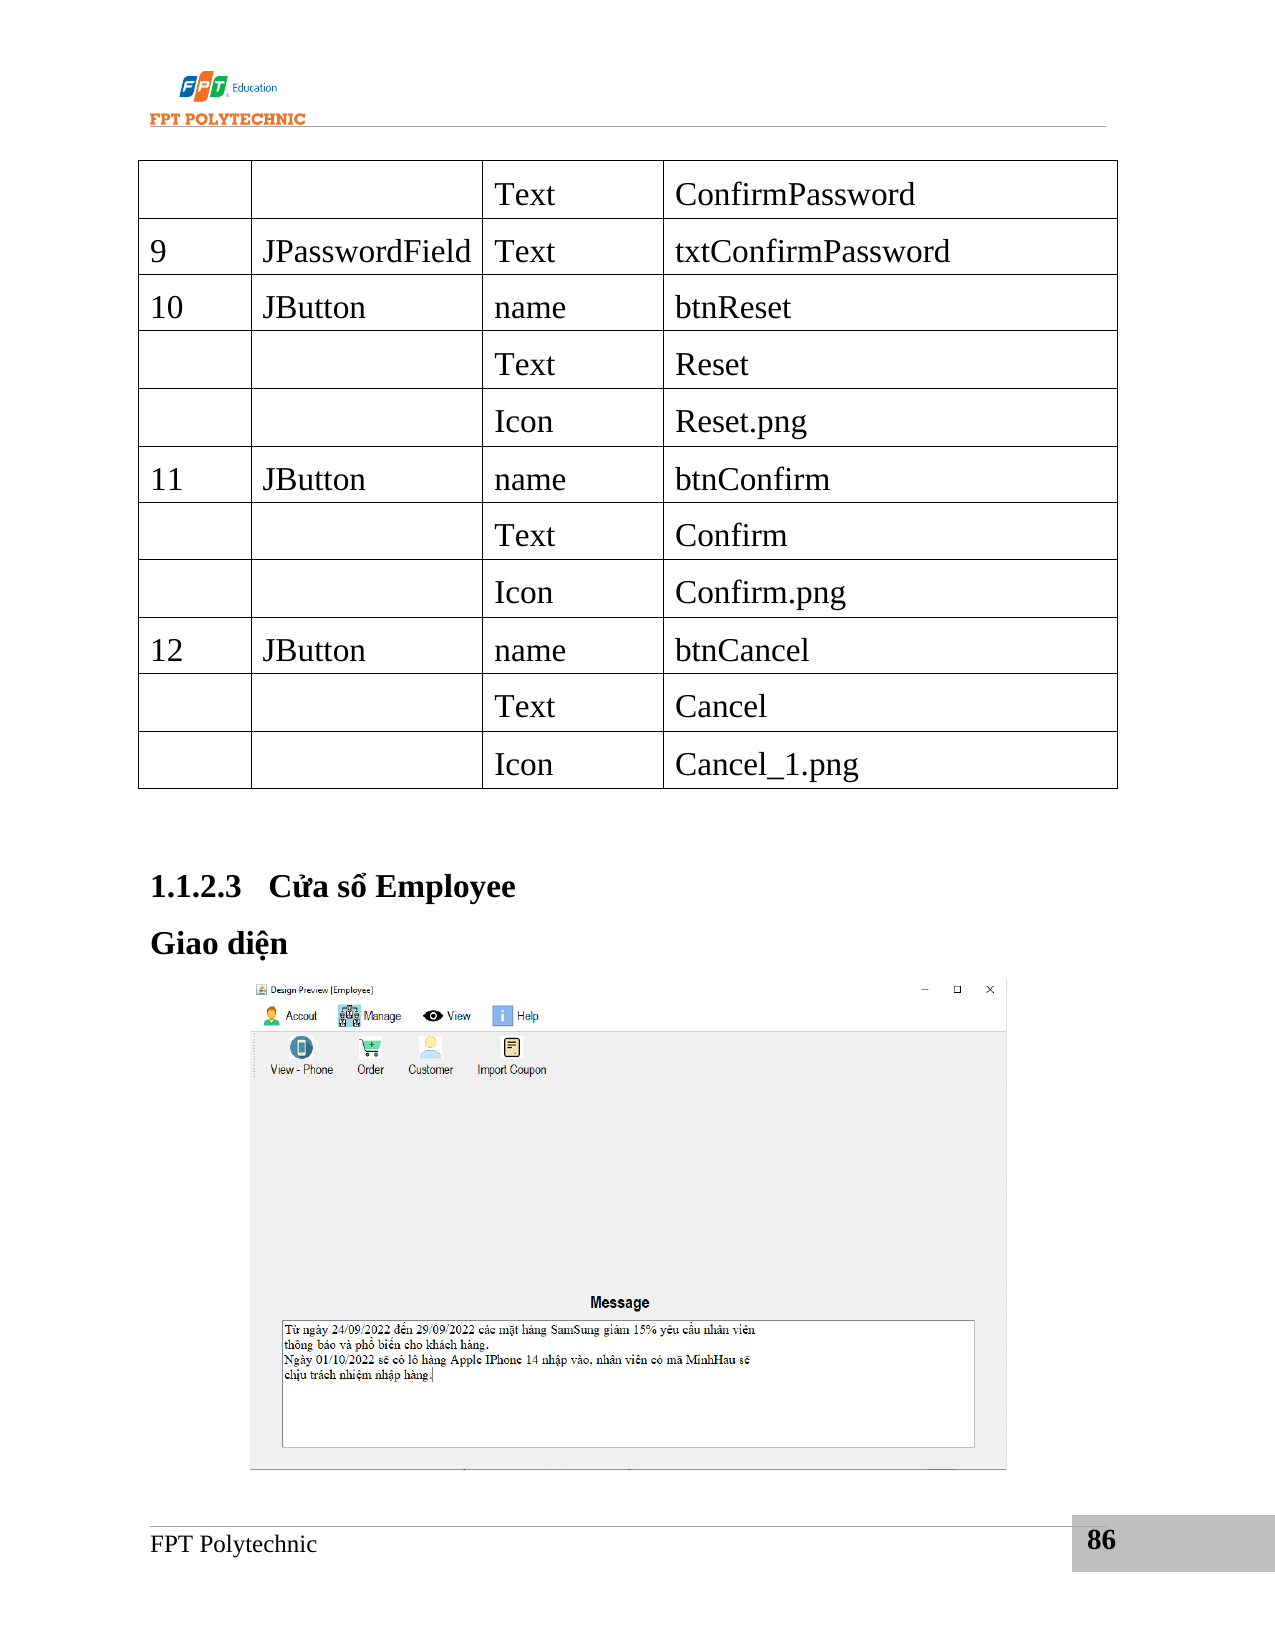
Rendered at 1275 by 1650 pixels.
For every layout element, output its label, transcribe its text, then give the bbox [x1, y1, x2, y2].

table_cell Reset [664, 331, 1117, 388]
table_cell JButton [252, 618, 482, 673]
table_cell btnConfirm [664, 447, 1117, 502]
table_cell [252, 389, 482, 446]
table_cell [139, 732, 251, 788]
table_cell [139, 389, 251, 446]
table_cell [139, 161, 251, 218]
table_cell btnReset [664, 275, 1117, 330]
table_cell Confirm.png [664, 560, 1117, 617]
table_cell [252, 503, 482, 559]
table_cell name [483, 618, 663, 673]
table_cell ConfirmPassword [664, 161, 1117, 218]
table_cell Text [483, 674, 663, 731]
table_cell Cancel_1.png [664, 732, 1117, 788]
table_cell [252, 161, 482, 218]
subtitle Cửa sổ Employee [150, 867, 1106, 905]
table_cell Reset.png [664, 389, 1117, 446]
picture [250, 979, 1007, 1470]
table_cell Cancel [664, 674, 1117, 731]
table_cell Text [483, 161, 663, 218]
table_cell Text [483, 331, 663, 388]
table_cell [139, 674, 251, 731]
table_cell name [483, 275, 663, 330]
table_cell JPasswordField [252, 219, 482, 274]
table_cell [252, 732, 482, 788]
table_cell JButton [252, 275, 482, 330]
text Giao diện [150, 923, 1106, 962]
table_cell 12 [139, 618, 251, 673]
table_cell Icon [483, 560, 663, 617]
table_cell [252, 674, 482, 731]
picture [150, 71, 306, 125]
table_cell btnCancel [664, 618, 1117, 673]
table_cell Icon [483, 389, 663, 446]
table_cell [252, 331, 482, 388]
table_cell Text [483, 219, 663, 274]
table_cell [139, 503, 251, 559]
table_cell Icon [483, 732, 663, 788]
table_cell 10 [139, 275, 251, 330]
table_cell Confirm [664, 503, 1117, 559]
table_cell Text [483, 503, 663, 559]
table_cell txtConfirmPassword [664, 219, 1117, 274]
table_cell [252, 560, 482, 617]
table_cell [139, 560, 251, 617]
table_cell name [483, 447, 663, 502]
table_cell 11 [139, 447, 251, 502]
table_cell JButton [252, 447, 482, 502]
table_cell [139, 331, 251, 388]
table_cell 9 [139, 219, 251, 274]
